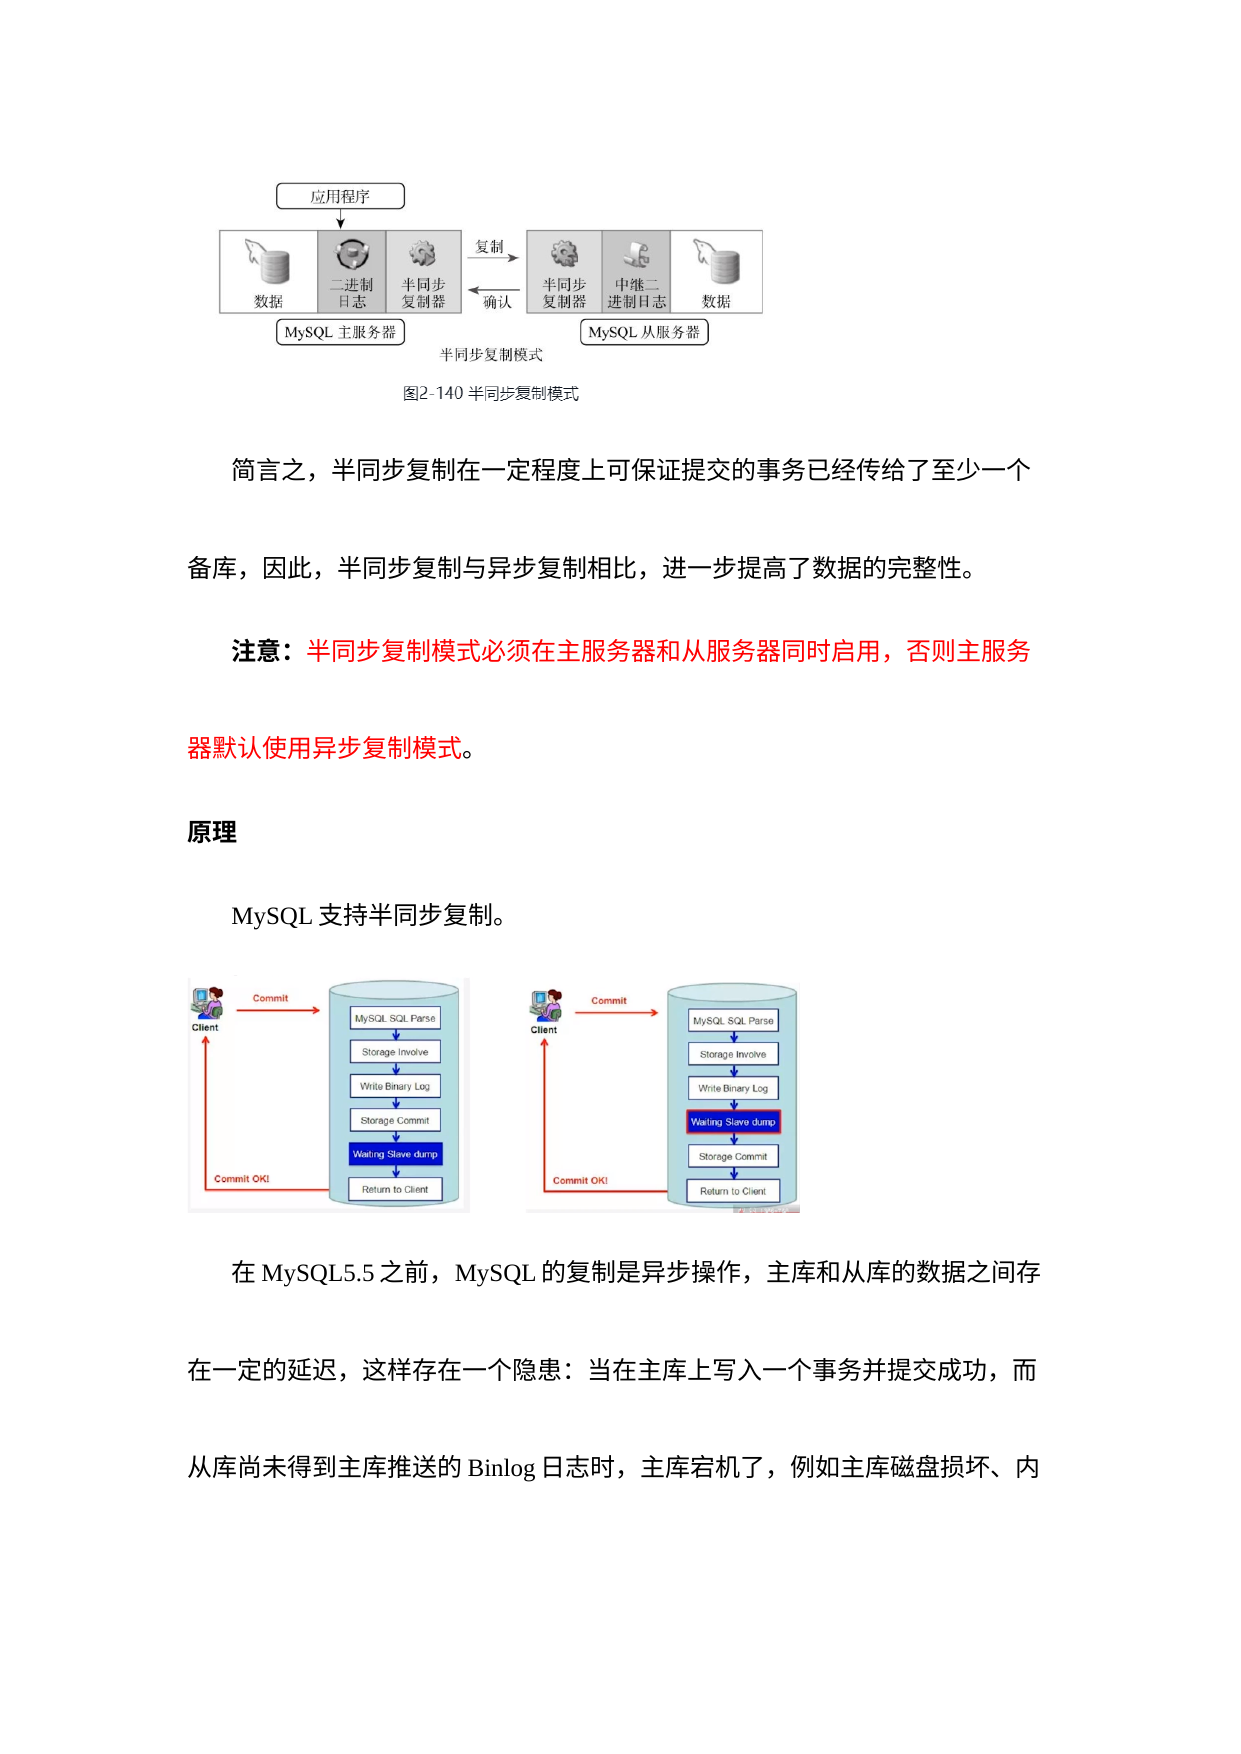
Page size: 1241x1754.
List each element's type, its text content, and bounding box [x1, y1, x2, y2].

subtitle 原理 [187, 798, 1053, 863]
text 简言之，半同步复制在一定程度上可保证提交的事务已经传给了至少一个备库，因此，半同步复制与异步复制相比，进一步提高了数据的完整性。 [187, 436, 1053, 599]
picture [187, 167, 821, 417]
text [187, 1238, 1053, 1498]
text 注意：半同步复制模式必须在主服务器和从服务器同时启用，否则主服务器默认使用异步复制模式。 [187, 617, 1053, 779]
picture [187, 975, 800, 1213]
text MySQL支持半同步复制。 [187, 881, 1053, 946]
